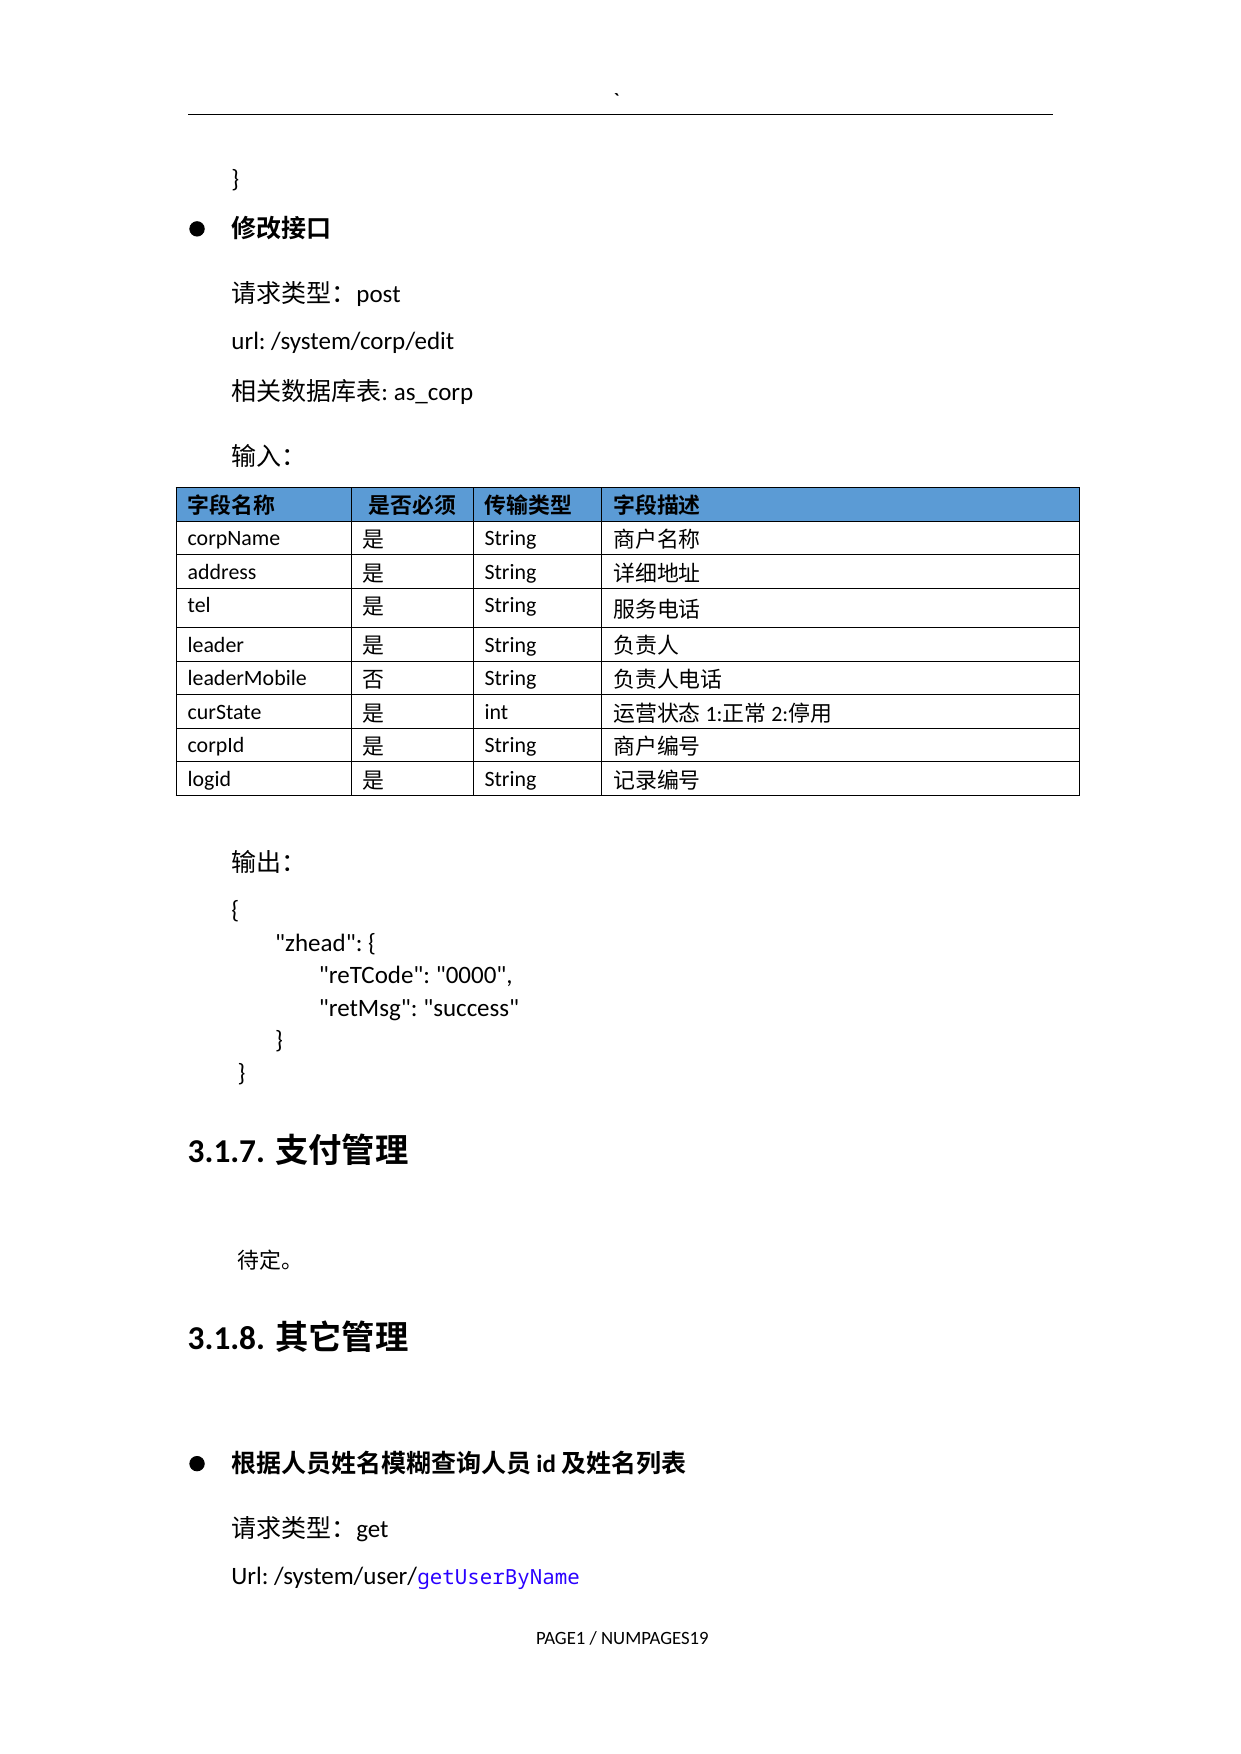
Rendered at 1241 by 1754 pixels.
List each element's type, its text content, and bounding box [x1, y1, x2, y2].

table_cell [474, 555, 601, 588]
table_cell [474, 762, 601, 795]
subtitle 支付管理 [187, 1115, 1053, 1180]
list 相关数据库表: as_corp [187, 357, 1053, 422]
list 修改接口 [187, 194, 1053, 259]
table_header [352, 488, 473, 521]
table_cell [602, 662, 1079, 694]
list } [187, 162, 1053, 194]
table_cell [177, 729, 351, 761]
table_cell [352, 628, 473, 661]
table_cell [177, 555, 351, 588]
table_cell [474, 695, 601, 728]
list 请求类型：post [187, 259, 1053, 324]
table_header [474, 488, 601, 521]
list "retMsg": "success" [187, 991, 1053, 1023]
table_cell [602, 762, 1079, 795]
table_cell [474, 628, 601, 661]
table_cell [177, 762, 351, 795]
text 待定。 [187, 1242, 1053, 1275]
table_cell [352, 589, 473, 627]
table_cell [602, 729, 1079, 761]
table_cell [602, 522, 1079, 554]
list "zhead": { [231, 926, 1053, 958]
list 根据人员姓名模糊查询人员id及姓名列表 [187, 1429, 1053, 1494]
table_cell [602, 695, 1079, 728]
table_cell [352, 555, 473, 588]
list url: /system/corp/edit [187, 324, 1053, 357]
list { [187, 893, 1053, 926]
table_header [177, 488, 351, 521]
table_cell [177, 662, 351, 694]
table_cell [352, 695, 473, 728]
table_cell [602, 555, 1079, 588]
list } [187, 1023, 1053, 1056]
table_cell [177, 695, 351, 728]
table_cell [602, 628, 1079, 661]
list 输出： [187, 828, 1053, 893]
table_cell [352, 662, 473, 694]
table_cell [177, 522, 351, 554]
list 请求类型：get [187, 1494, 1053, 1559]
list 输入： [187, 422, 1053, 487]
subtitle 其它管理 [187, 1302, 1053, 1367]
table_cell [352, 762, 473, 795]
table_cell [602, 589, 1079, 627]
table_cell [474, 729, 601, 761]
list Url: /system/user/getUserByName [187, 1559, 1053, 1592]
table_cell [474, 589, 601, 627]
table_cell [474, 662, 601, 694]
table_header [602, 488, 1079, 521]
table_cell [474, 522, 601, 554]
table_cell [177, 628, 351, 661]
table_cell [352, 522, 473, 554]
list "reTCode": "0000", [187, 958, 1053, 991]
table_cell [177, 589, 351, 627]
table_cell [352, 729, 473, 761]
text } [187, 1056, 1053, 1088]
